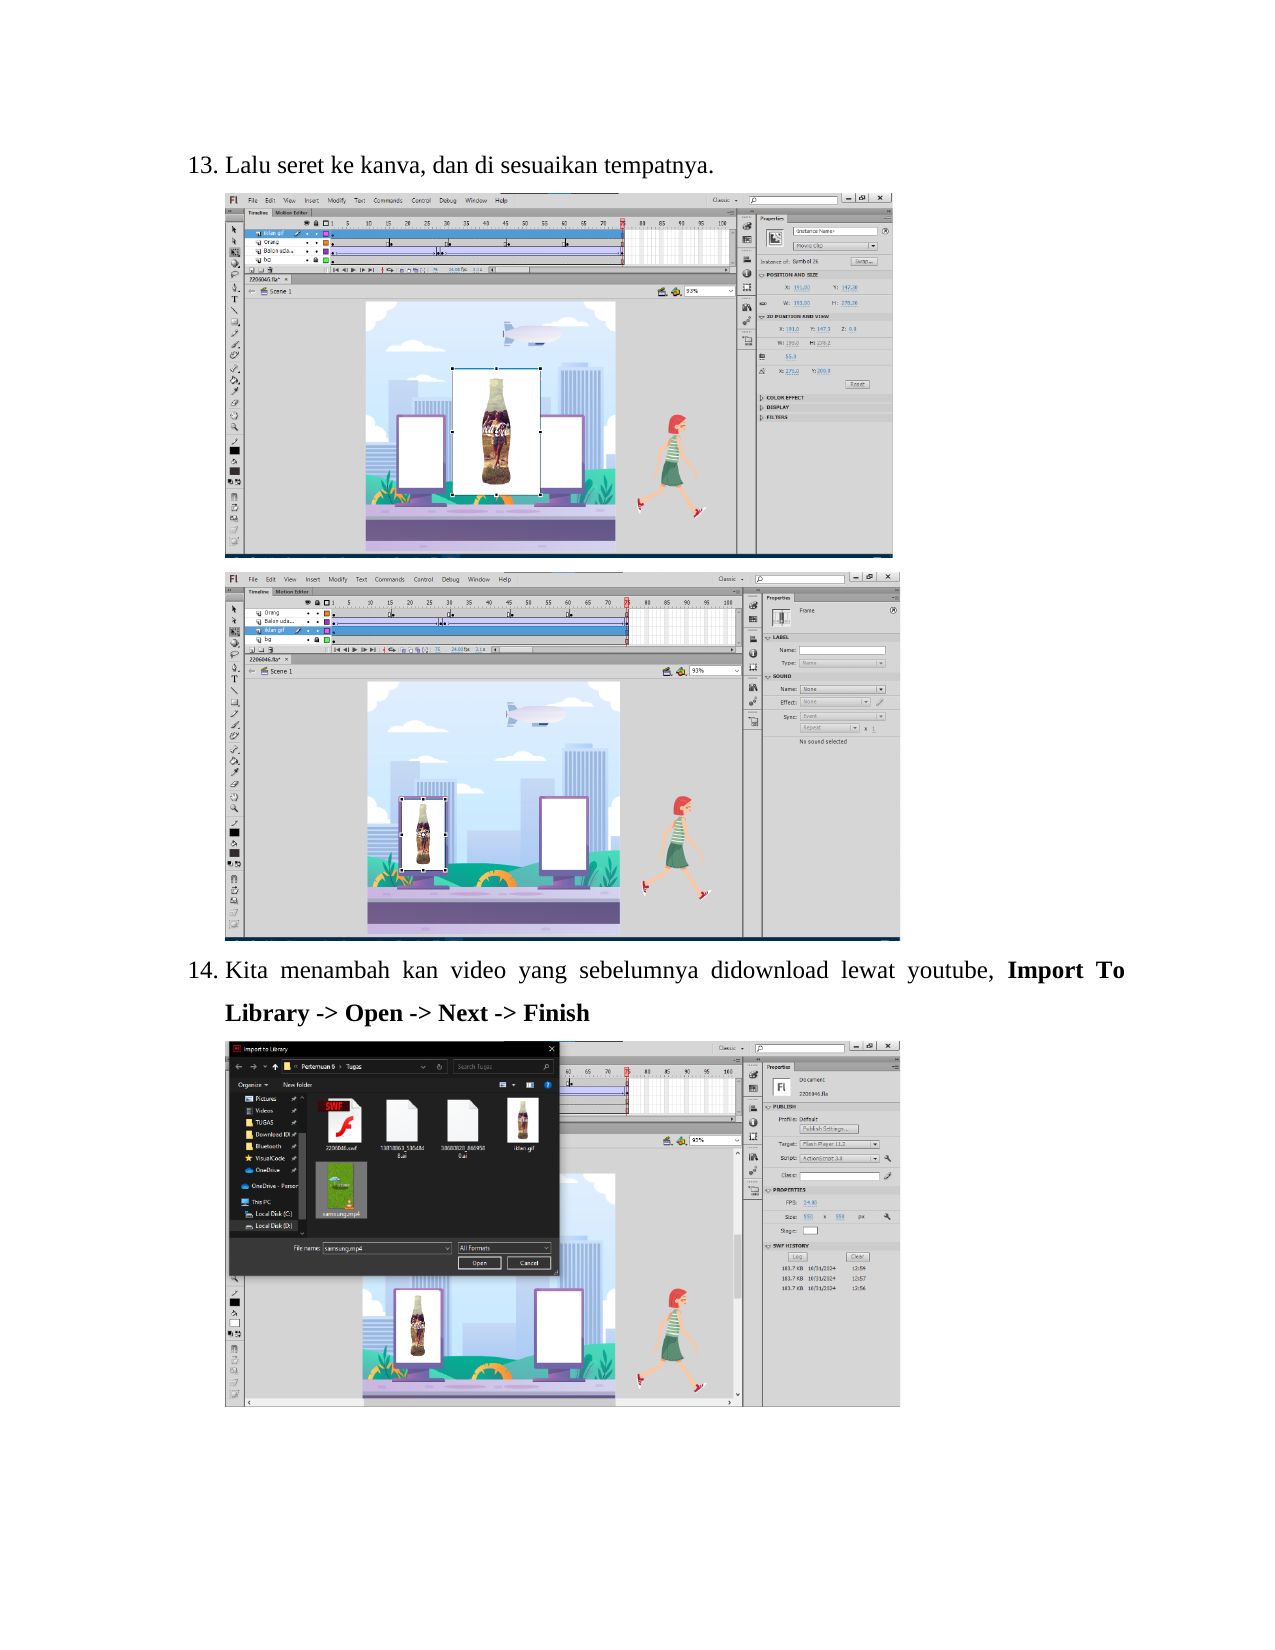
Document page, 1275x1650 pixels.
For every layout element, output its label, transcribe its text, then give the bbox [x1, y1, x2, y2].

list Lalu seret ke kanva, dan di sesuaikan tempatnya. [187, 150, 1125, 179]
picture [225, 1041, 901, 1407]
picture [225, 572, 901, 941]
list Kita menambah kan video yang sebelumnya didownload lewat youtube, Import To Library -> Open -> Next -> Finish [187, 955, 1125, 1027]
picture [225, 193, 893, 558]
